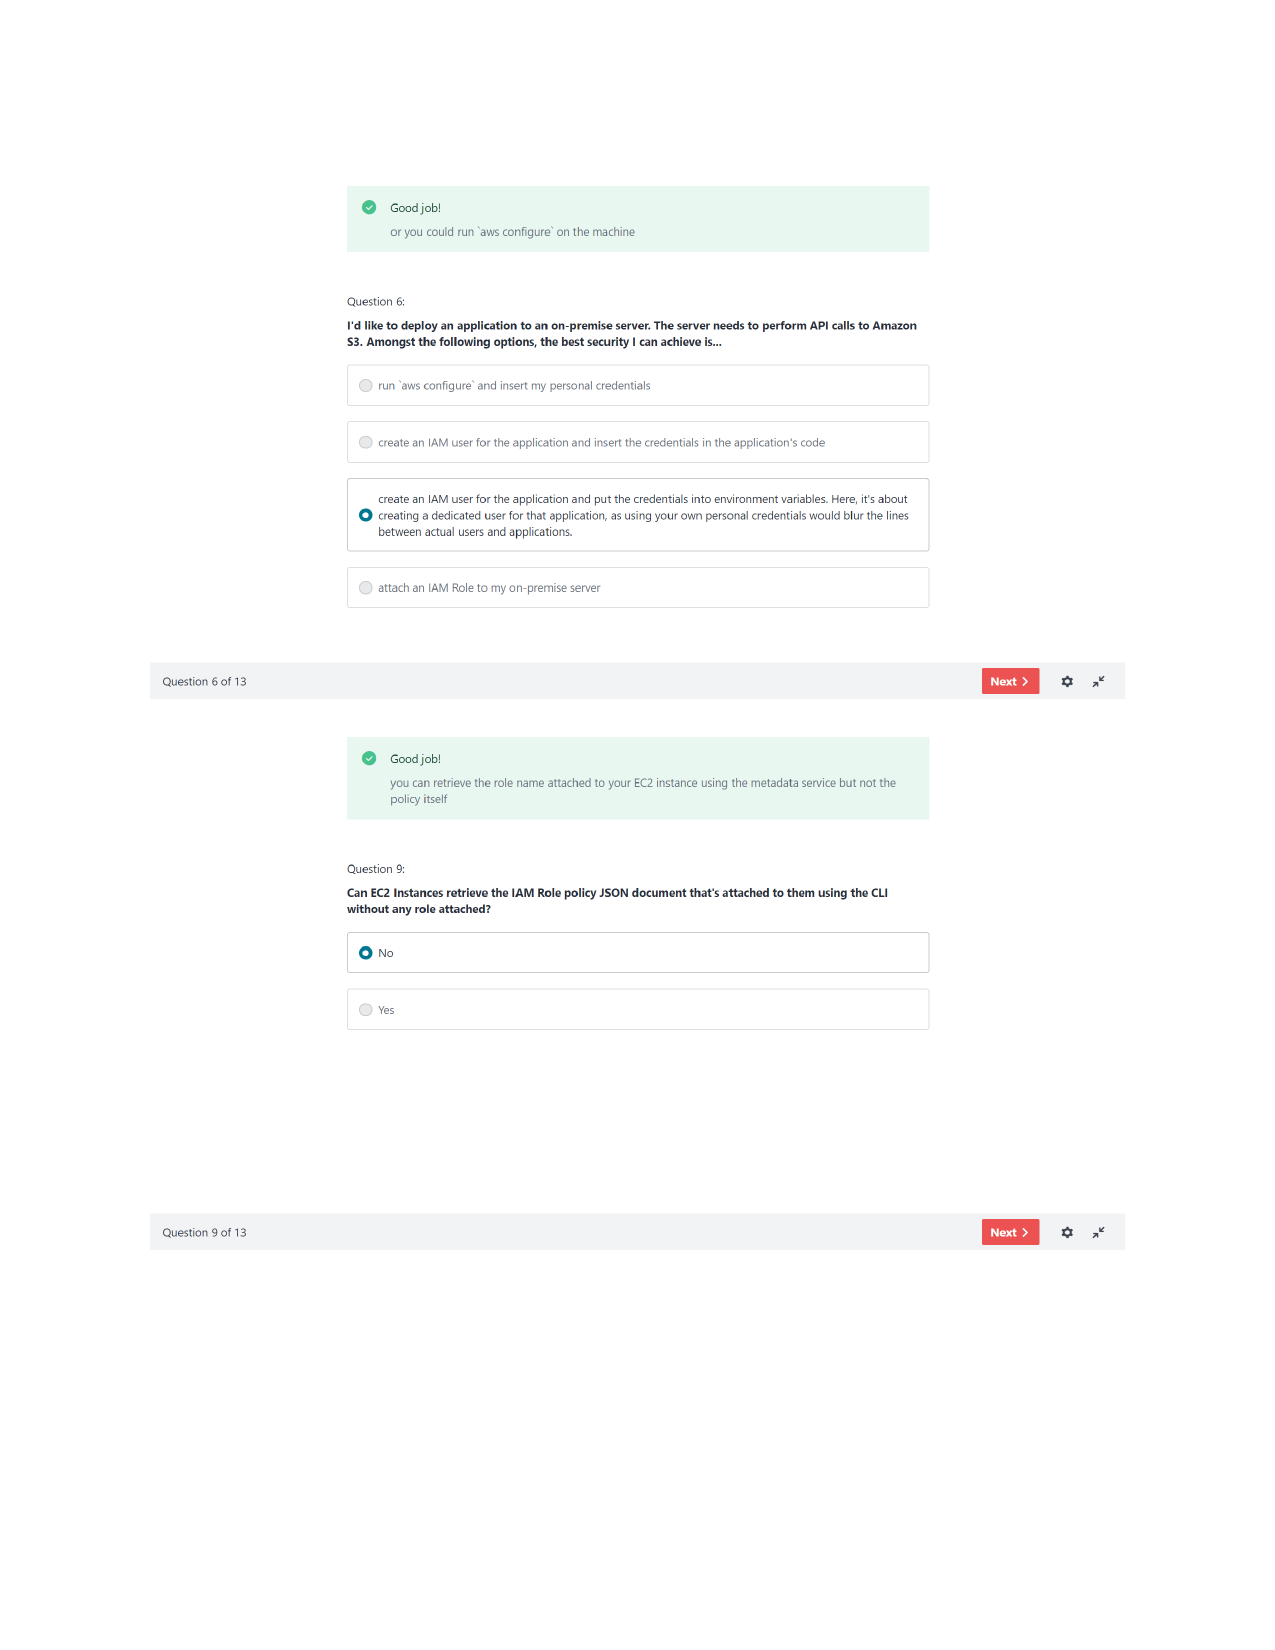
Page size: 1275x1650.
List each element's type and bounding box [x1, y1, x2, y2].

picture [150, 150, 1125, 699]
picture [150, 700, 1125, 1250]
